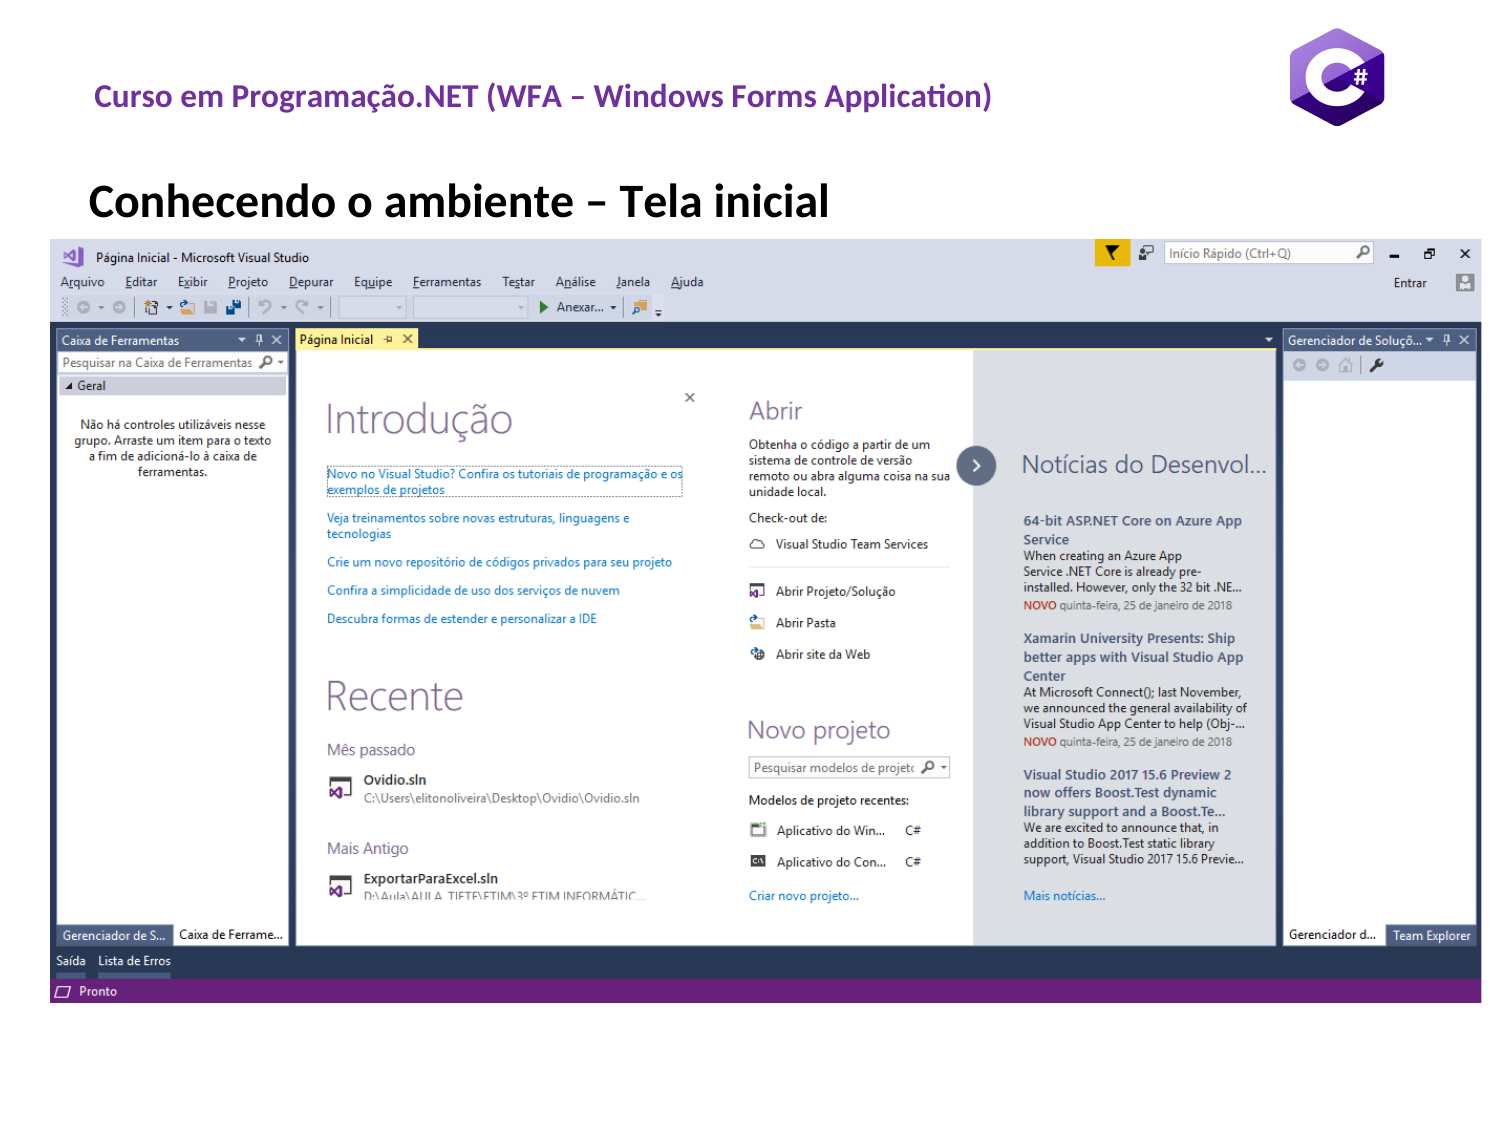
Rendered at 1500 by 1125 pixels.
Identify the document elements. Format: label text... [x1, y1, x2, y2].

subtitle Conhecendo o ambiente – Tela inicial [88, 171, 1467, 229]
picture [50, 239, 1482, 1003]
picture [1284, 25, 1389, 129]
